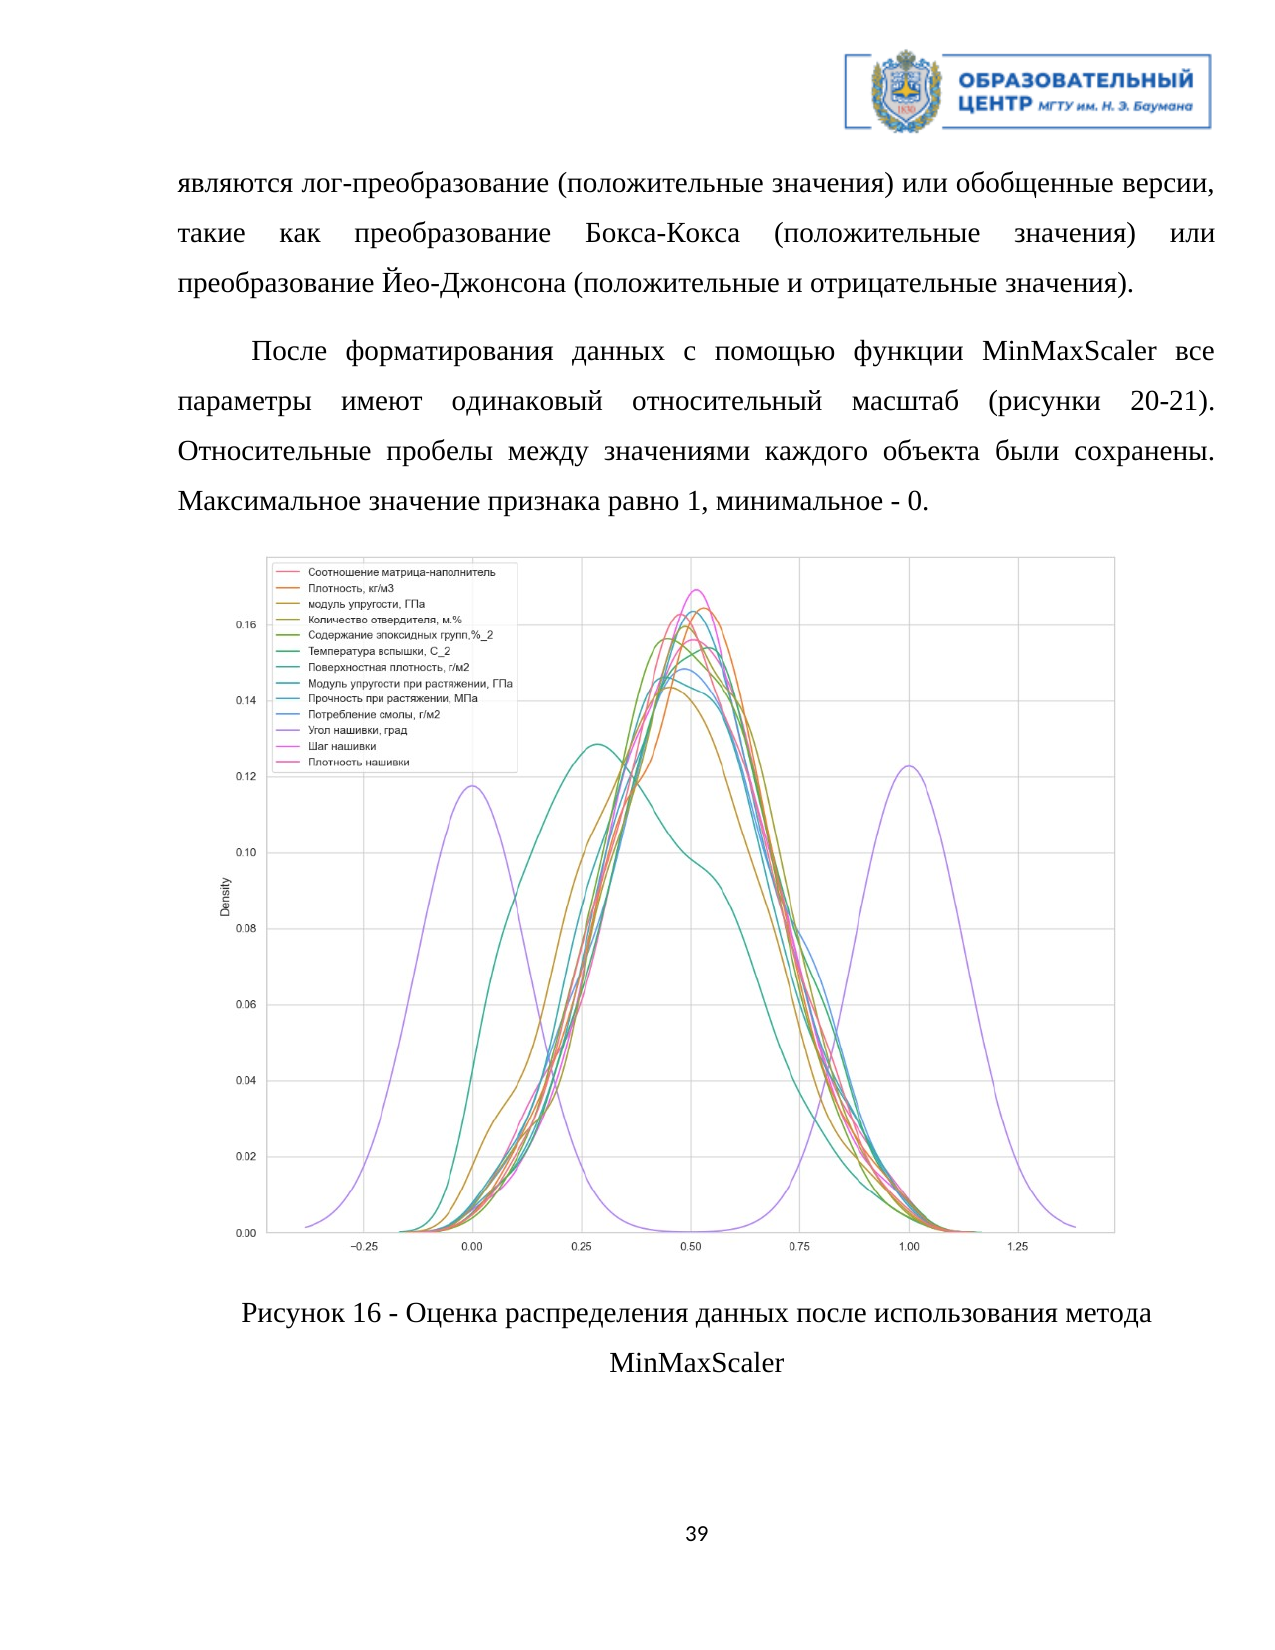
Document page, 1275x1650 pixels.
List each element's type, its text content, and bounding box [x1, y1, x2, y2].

picture [177, 550, 1131, 1262]
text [177, 118, 1216, 299]
text После форматирования данных с помощью функции MinMaxScaler все параметры имеют одинаковый относительный масштаб (рисунки 20-21). Относительные пробелы между значениями каждого объекта были сохранены. Максимальное значение признака равно 1, минимальное - 0. [177, 333, 1216, 517]
picture [814, 26, 1262, 149]
text Рисунок 16 - Оценка распределения данных после использования метода MinMaxScaler [177, 1295, 1216, 1379]
